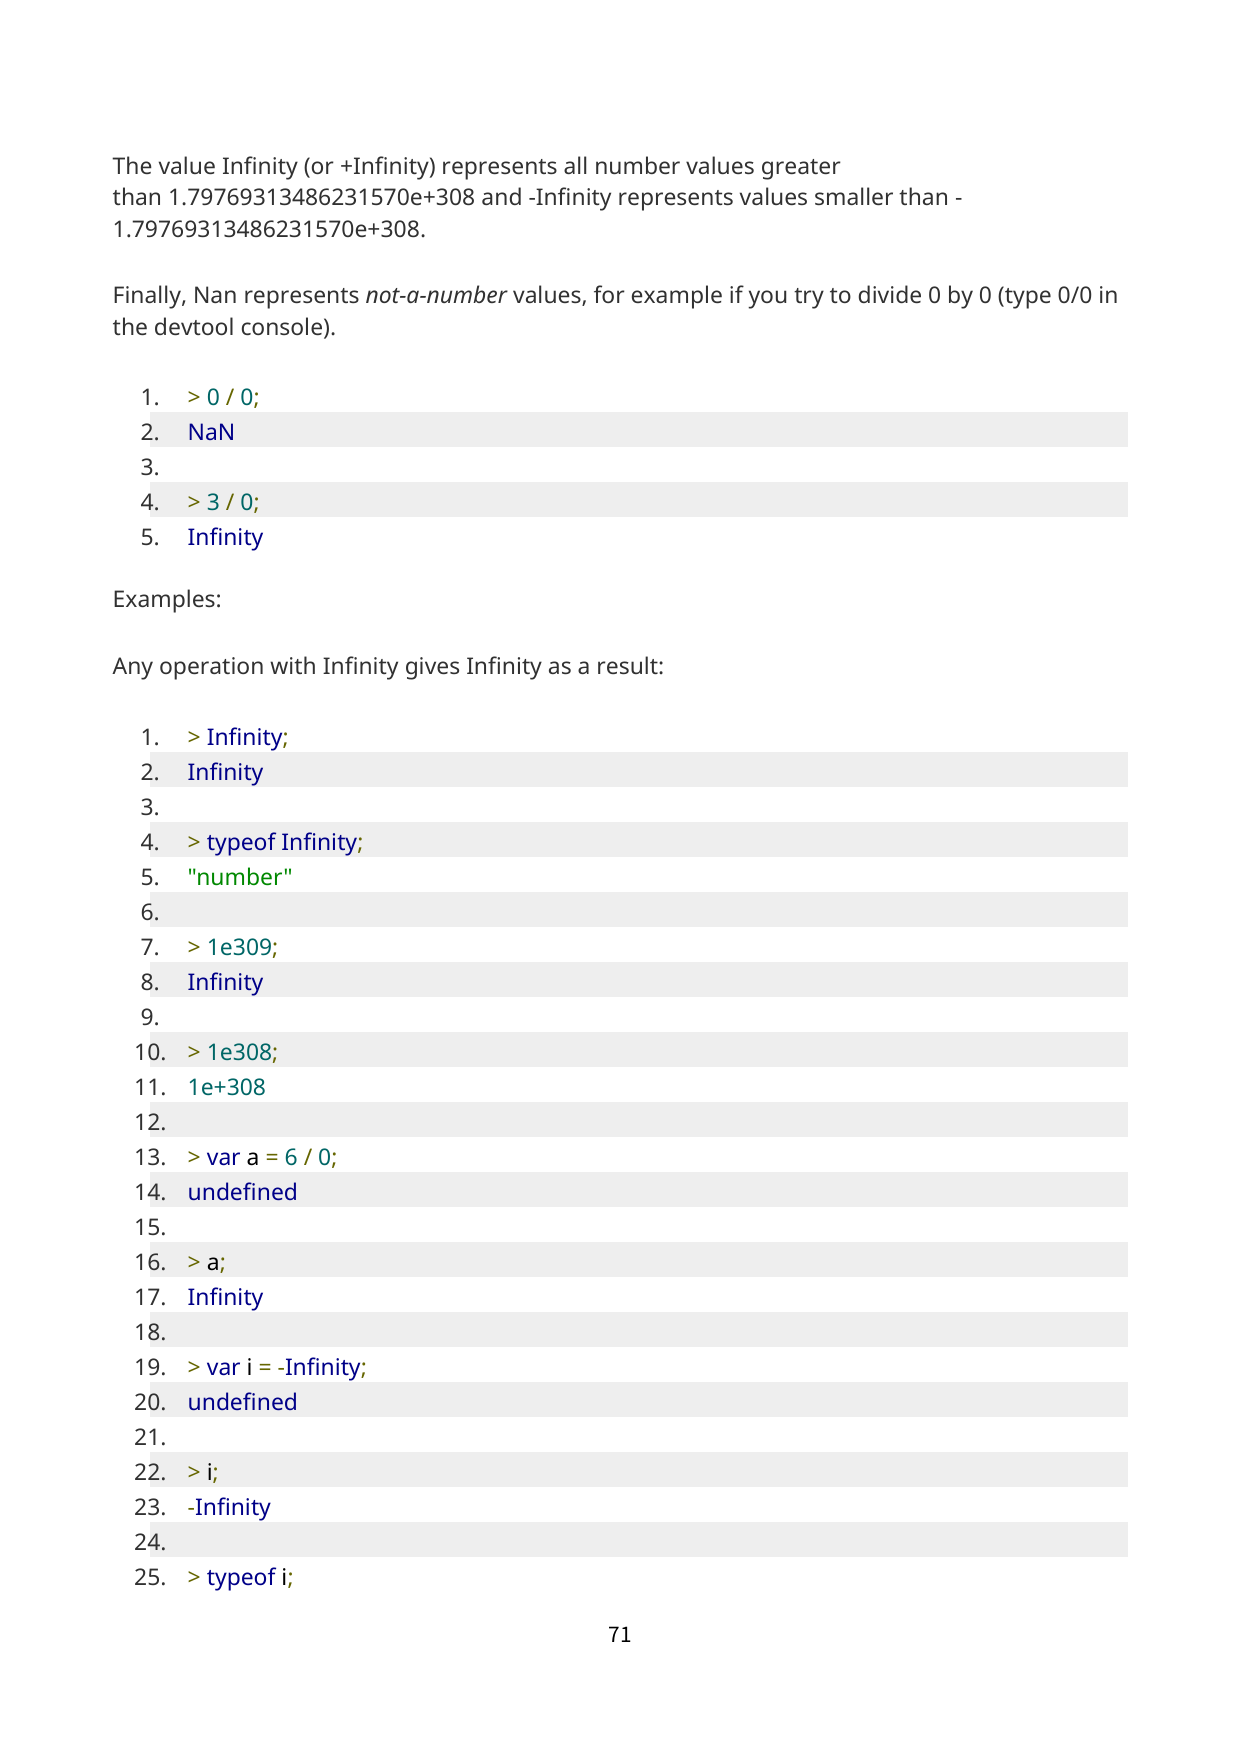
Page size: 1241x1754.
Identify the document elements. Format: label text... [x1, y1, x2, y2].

list Infinity [150, 517, 1128, 552]
list 1e+308 [150, 1067, 1128, 1102]
list Infinity [150, 1277, 1128, 1312]
list > Infinity; [150, 717, 1128, 752]
list > var a = 6 / 0; [150, 1137, 1128, 1172]
text The value Infinity (or +Infinity) represents all number values greater than 1.79769313486231570e+308 and -Infinity represents values smaller than -1.79769313486231570e+308. [112, 150, 1128, 244]
list > typeof i; [150, 1557, 1128, 1592]
text Examples: [112, 583, 1128, 614]
list Infinity [150, 752, 1128, 787]
list > a; [150, 1242, 1128, 1277]
list Infinity [150, 962, 1128, 997]
list undefined [150, 1382, 1128, 1417]
list -Infinity [150, 1487, 1128, 1522]
list undefined [150, 1172, 1128, 1207]
list "number" [150, 857, 1128, 892]
list > 3 / 0; [150, 482, 1128, 517]
list NaN [150, 412, 1128, 447]
list > 0 / 0; [150, 377, 1128, 412]
list > 1e309; [150, 927, 1128, 962]
text Any operation with Infinity gives Infinity as a result: [112, 650, 1128, 681]
text Finally, Nan represents not-a-number values, for example if you try to divide 0 by 0 (type 0/0 in the devtool console). [112, 279, 1128, 342]
list > i; [150, 1452, 1128, 1487]
list > 1e308; [150, 1032, 1128, 1067]
list > var i = -Infinity; [150, 1347, 1128, 1382]
list > typeof Infinity; [150, 822, 1128, 857]
